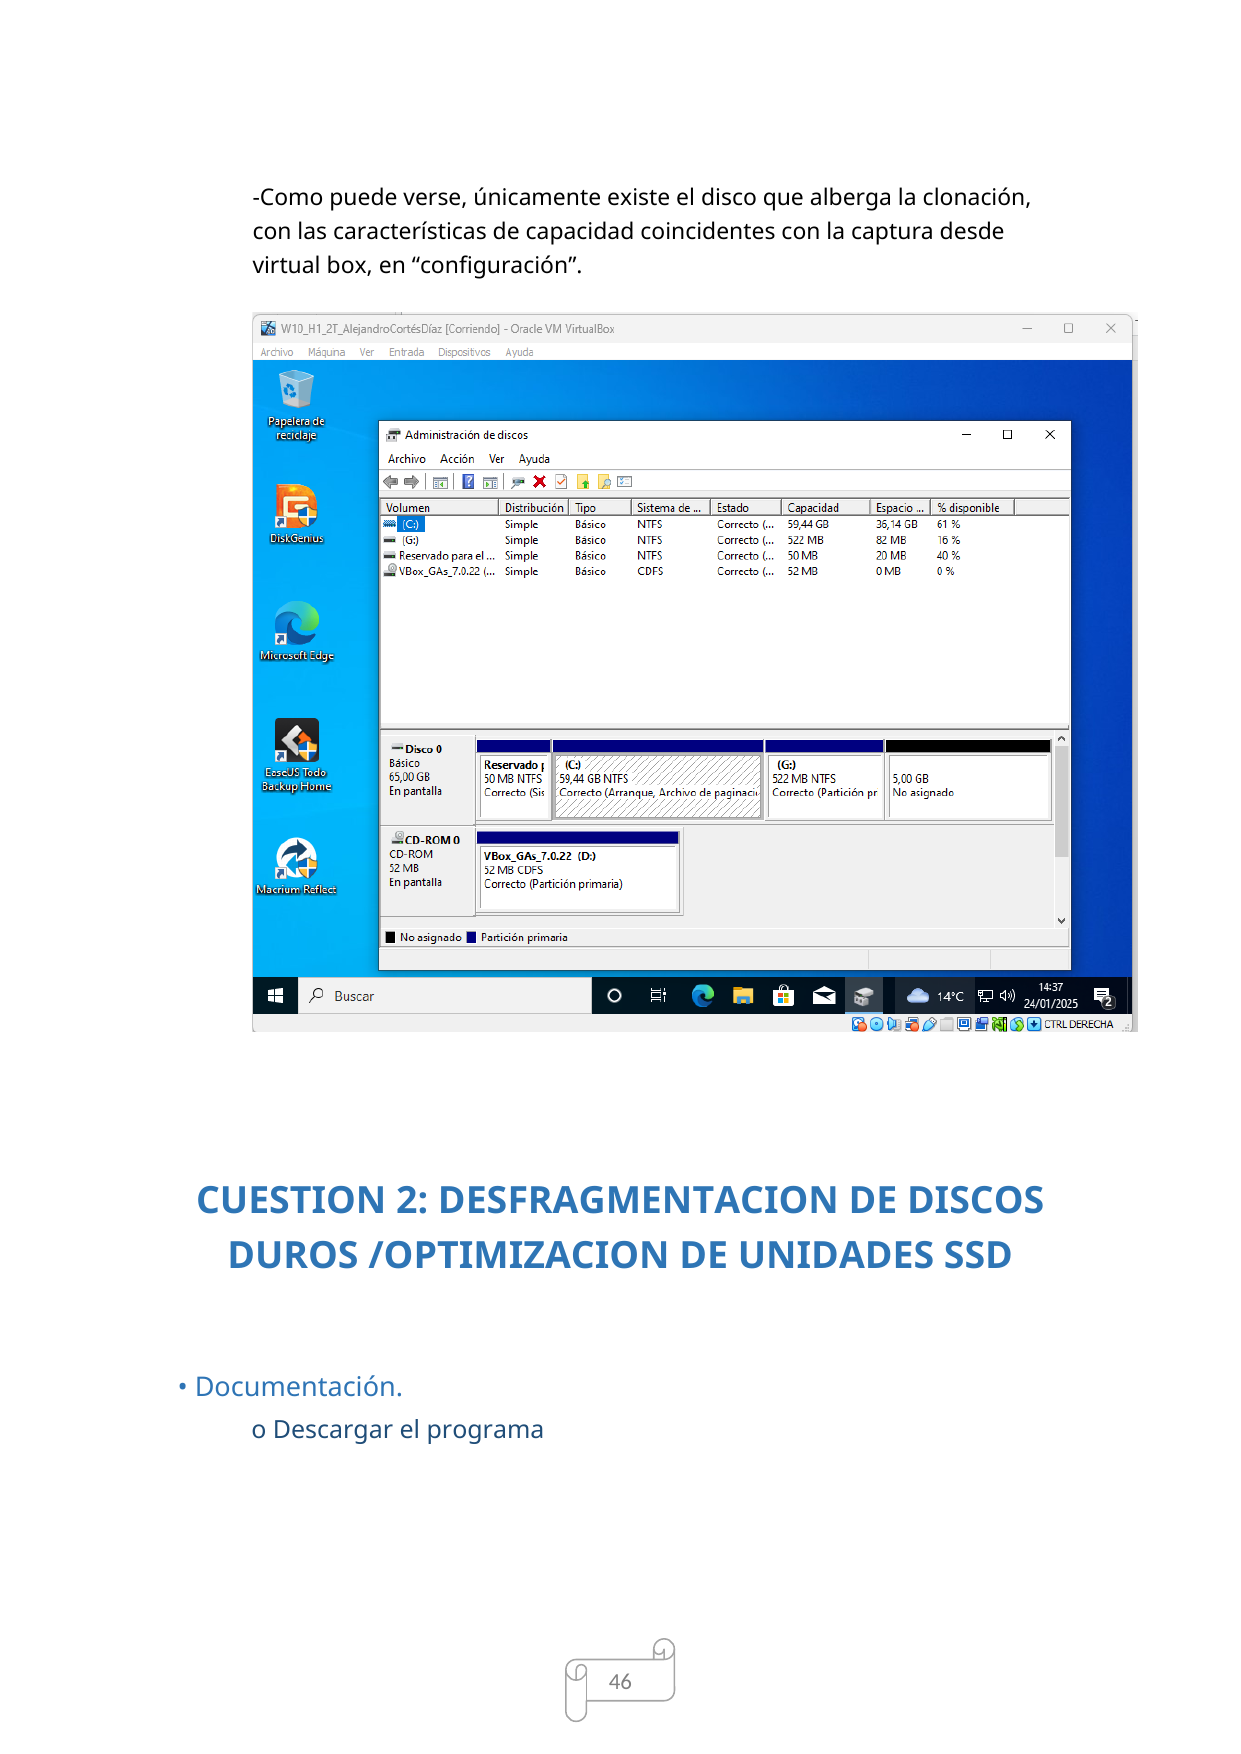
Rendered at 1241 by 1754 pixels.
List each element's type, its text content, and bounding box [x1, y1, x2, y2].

picture [276, 602, 318, 644]
picture [276, 838, 317, 878]
picture [312, 769, 325, 775]
list -Como puede verse, únicamente existe el disco que alberga la clonación, con las características de capacidad coincidentes con la captura desde virtual box, en “configuración”. [252, 181, 1063, 280]
picture [257, 886, 274, 892]
picture [296, 537, 320, 541]
picture [261, 652, 275, 658]
subtitle • Documentación. [177, 1367, 1063, 1404]
picture [307, 783, 329, 789]
subtitle CUESTION 2: DESFRAGMENTACION DE DISCOS DUROS /OPTIMIZACION DE UNIDADES SSD [177, 1173, 1063, 1279]
picture [252, 312, 1138, 1032]
picture [313, 418, 323, 424]
picture [316, 652, 332, 660]
picture [292, 653, 305, 658]
picture [280, 783, 297, 792]
picture [304, 886, 325, 892]
picture [252, 409, 267, 415]
picture [276, 418, 302, 427]
picture [276, 485, 317, 527]
picture [276, 719, 318, 761]
picture [300, 431, 314, 441]
picture [263, 784, 275, 789]
subtitle o Descargar el programa [177, 1411, 1063, 1446]
